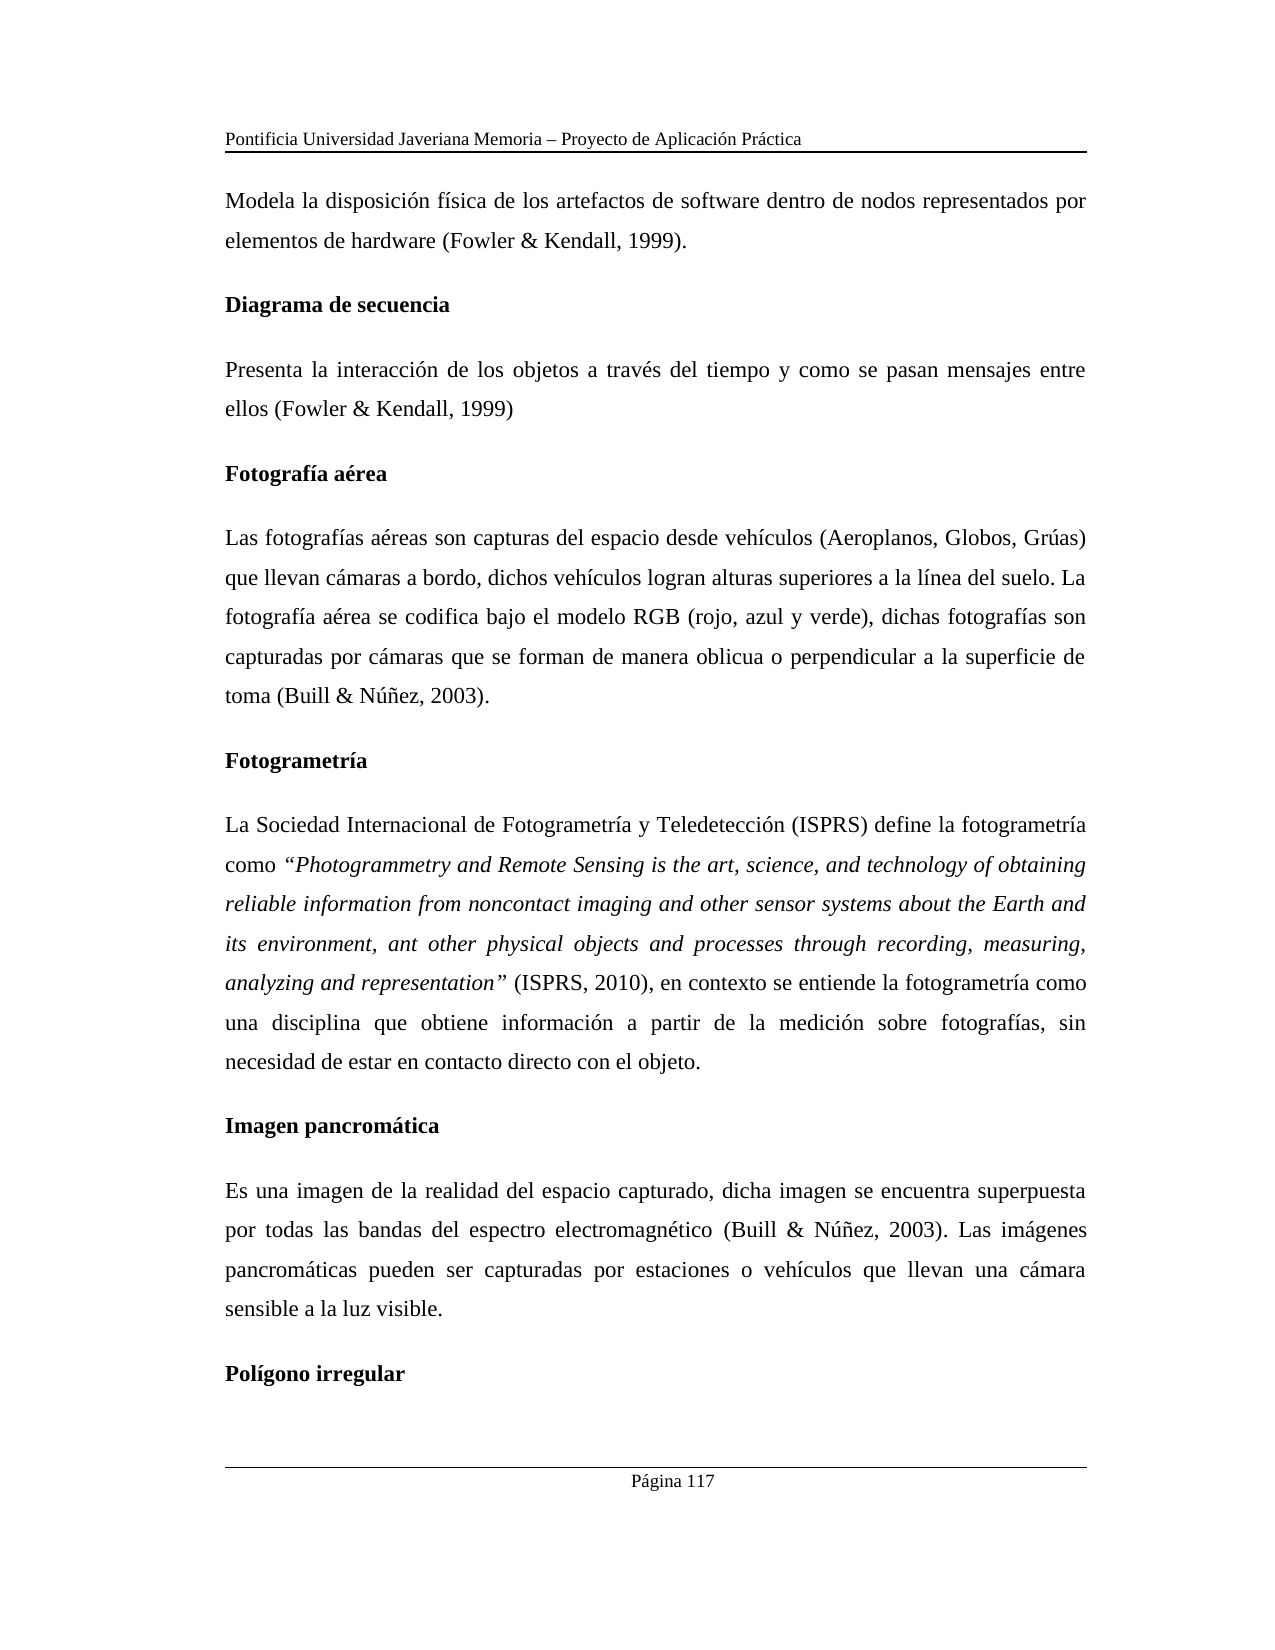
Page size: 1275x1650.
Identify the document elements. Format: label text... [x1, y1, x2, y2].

text Es una imagen de la realidad del espacio capturado, dicha imagen se encuentra superpuesta por todas las bandas del espectro electromagnético . Las imágenes pancromáticas pueden ser capturadas por estaciones o vehículos que llevan una cámara sensible a la luz visible. [225, 1177, 1087, 1322]
text La Sociedad Internacional de Fotogrametría y Teledetección (ISPRS) define la fotogrametría como “Photogrammetry and Remote Sensing is the art, science, and technology of obtaining reliable information from noncontact imaging and other sensor systems about the Earth and its environment, ant other physical objects and processes through recording, measuring, analyzing and representation”, en contexto se entiende la fotogrametría como una disciplina que obtiene información a partir de la medición sobre fotografías, sin necesidad de estar en contacto directo con el objeto. [225, 811, 1087, 1074]
text Imagen pancromática [225, 1113, 1087, 1139]
text Las fotografías aéreas son capturas del espacio desde vehículos (Aeroplanos, Globos, Grúas) que llevan cámaras a bordo, dichos vehículos logran alturas superiores a la línea del suelo. La fotografía aérea se codifica bajo el modelo RGB (rojo, azul y verde), dichas fotografías son capturadas por cámaras que se forman de manera oblicua o perpendicular a la superficie de toma . [225, 524, 1087, 709]
text Fotogrametría [225, 747, 1087, 773]
text Polígono irregular [225, 1360, 1087, 1386]
text Modela la disposición física de los artefactos de software dentro de nodos representados por elementos de hardware . [225, 187, 1087, 253]
text Fotografía aérea [225, 460, 1087, 486]
text Diagrama de secuencia [225, 291, 1087, 318]
text Presenta la interacción de los objetos a través del tiempo y como se pasan mensajes entre ellos [225, 356, 1087, 422]
